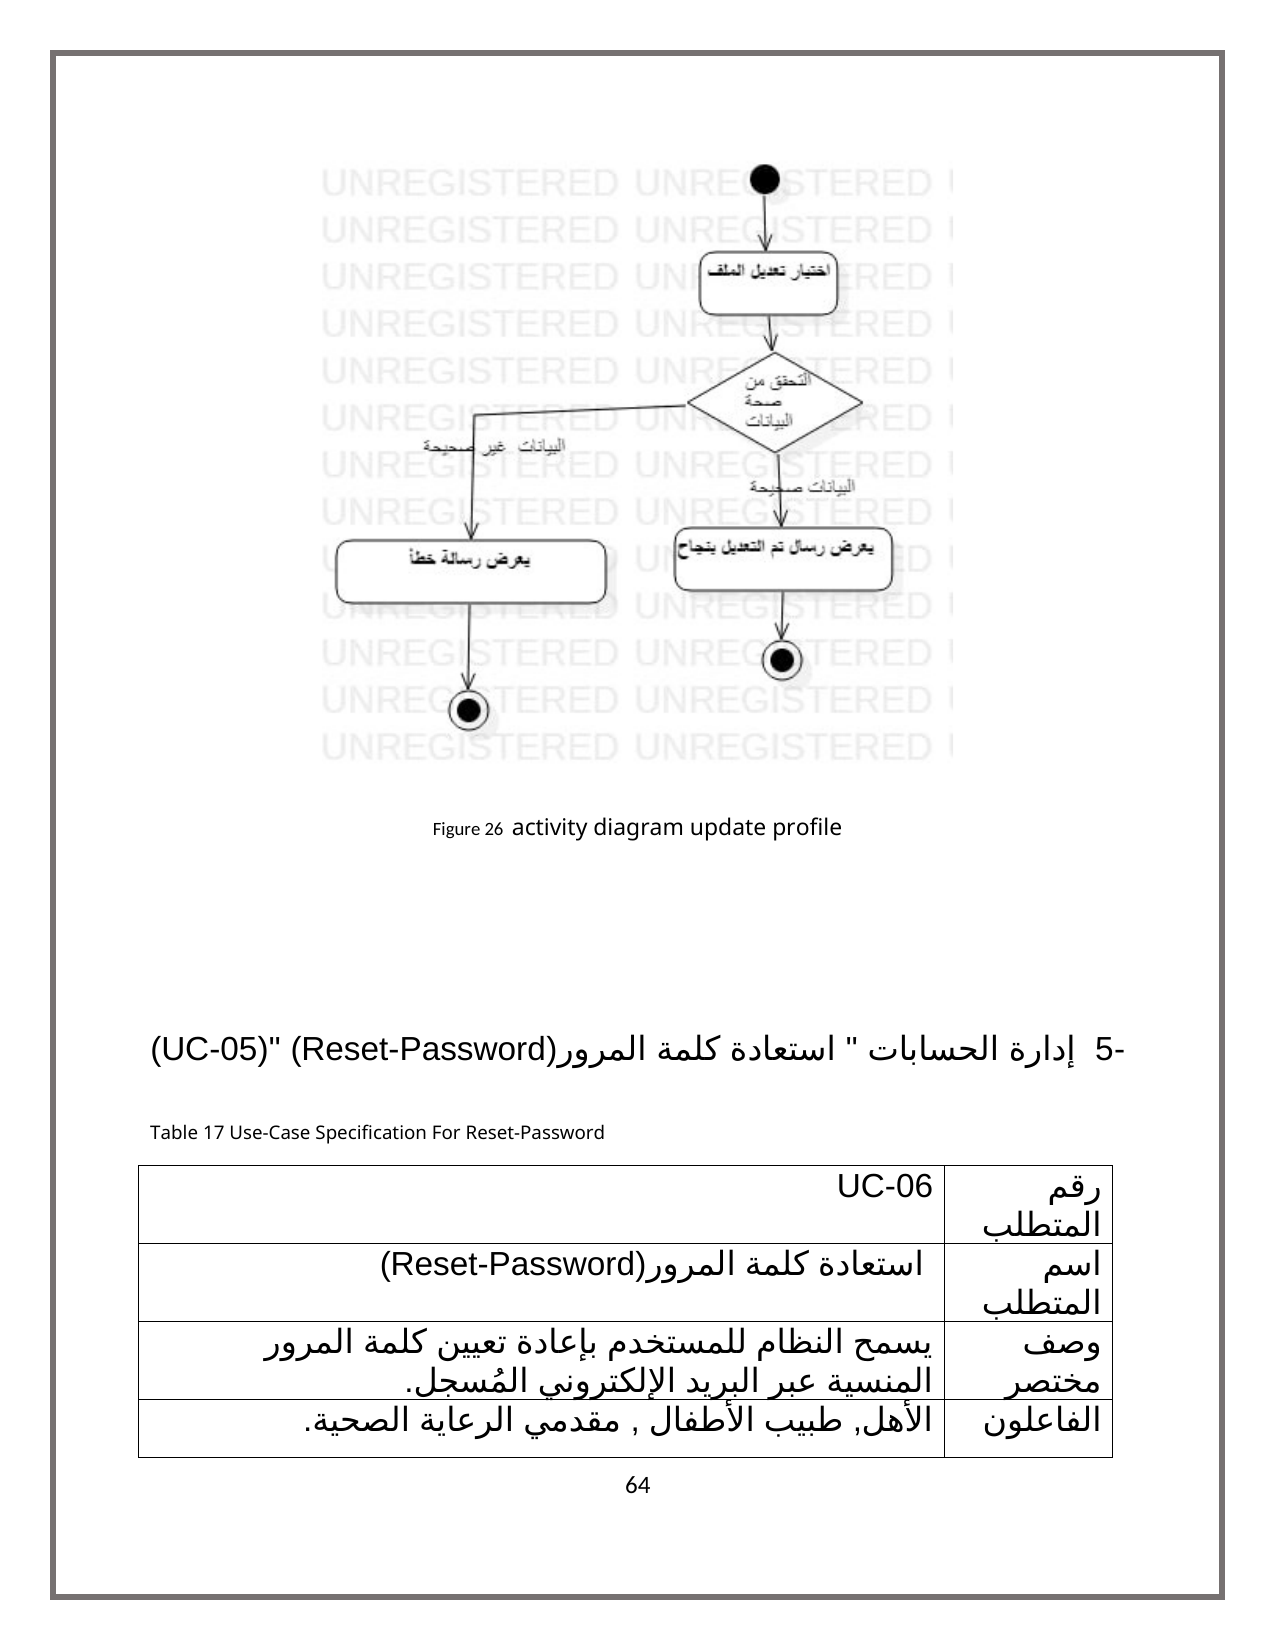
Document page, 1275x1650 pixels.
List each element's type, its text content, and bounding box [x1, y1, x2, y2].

text Table 17 Use-Case Specification For Reset-Password [150, 1119, 1125, 1144]
table_cell الفاعلون [945, 1400, 1112, 1457]
picture [321, 150, 954, 793]
table_cell الأهل, طبيب الأطفال , مقدمي الرعاية الصحية. [139, 1400, 944, 1457]
table_cell اسم المتطلب [945, 1244, 1112, 1321]
table_cell وصف مختصر [945, 1322, 1112, 1399]
table_cell استعادة كلمة المرور(Reset-Password) [139, 1244, 944, 1321]
text -5 إدارة الحسابات " استعادة كلمة المرور(Reset-Password) "(UC-05) [150, 1029, 1125, 1100]
table_header رقم المتطلب [945, 1166, 1112, 1243]
table_header UC-06 [139, 1166, 944, 1243]
text Figure 26 activity diagram update profile [150, 811, 1125, 842]
table_cell يسمح النظام للمستخدم بإعادة تعيين كلمة المرور المنسية عبر البريد الإلكتروني المُسجل. [139, 1322, 944, 1399]
